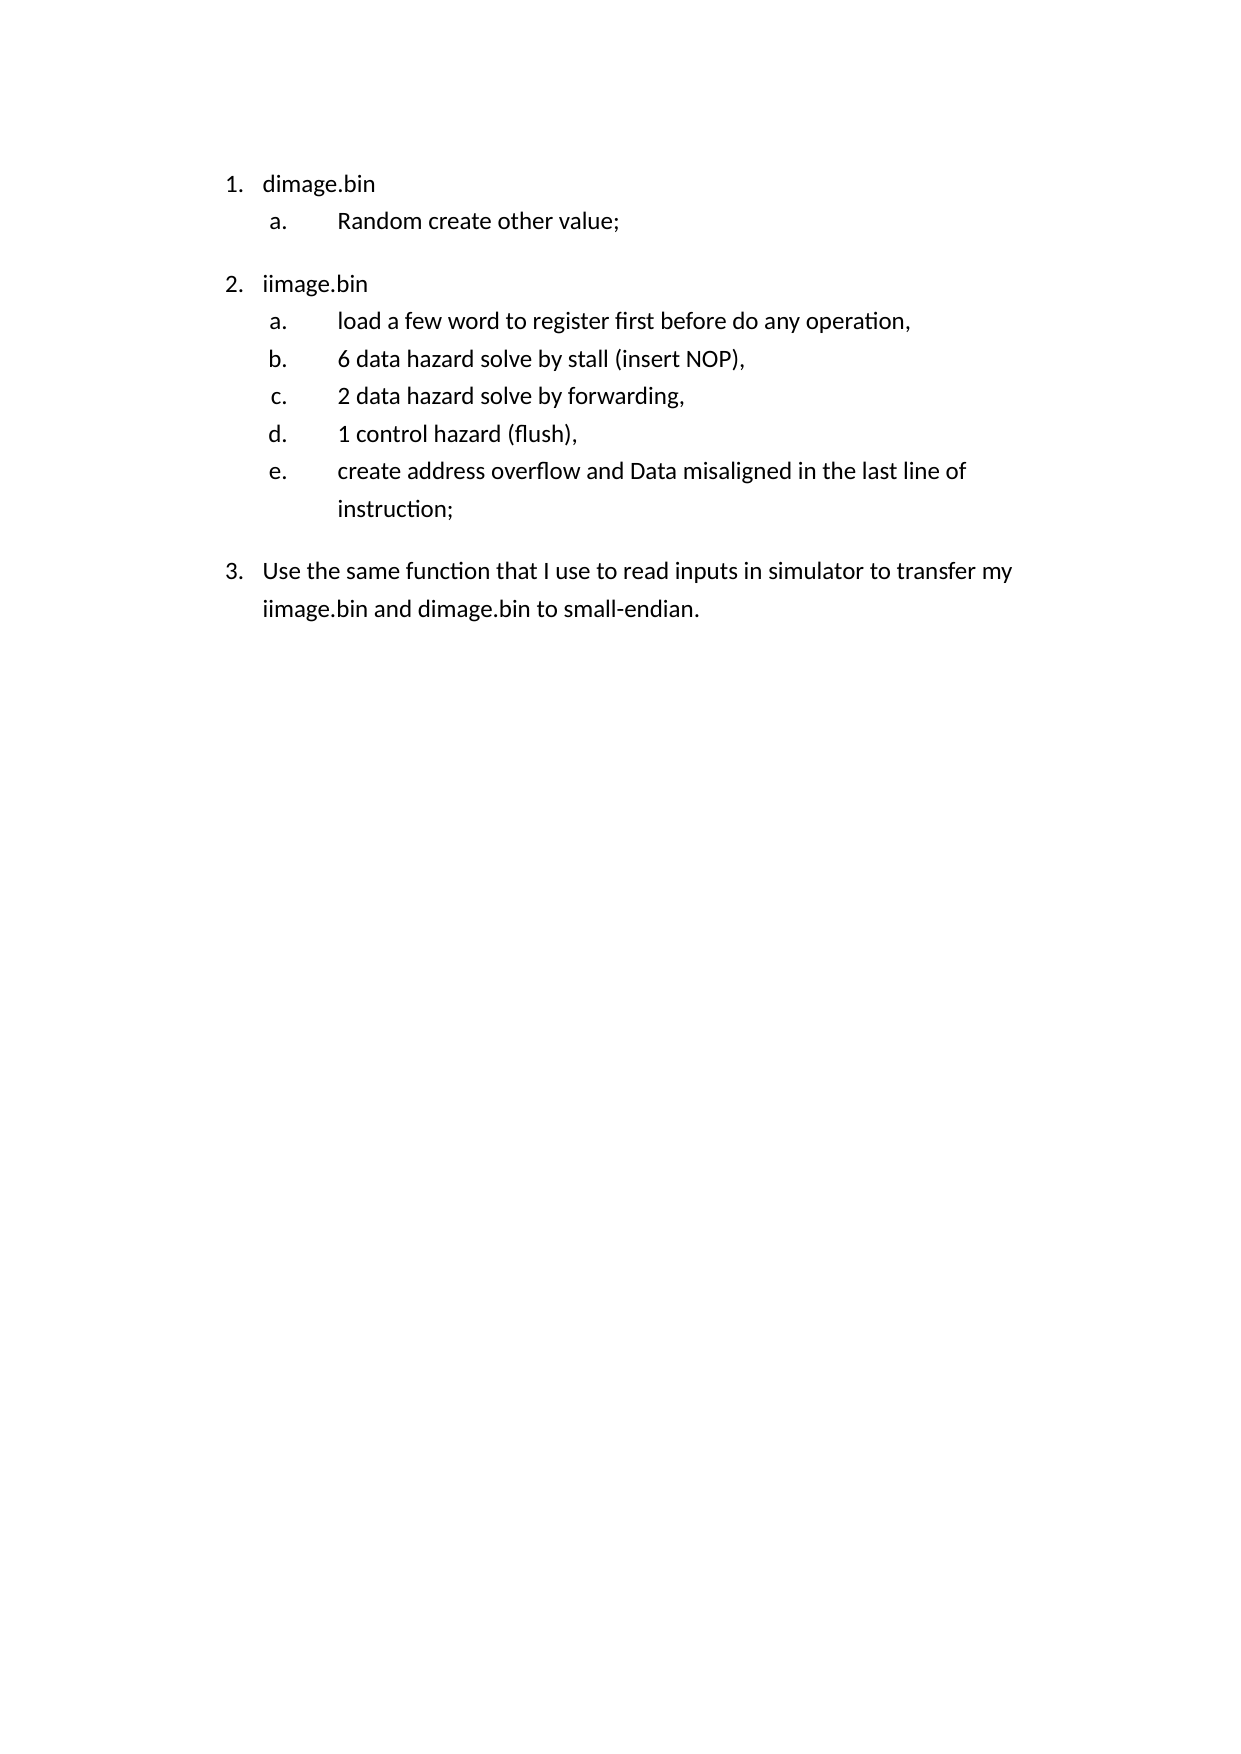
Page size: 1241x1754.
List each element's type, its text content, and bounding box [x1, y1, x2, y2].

list iimage.bin [225, 264, 1053, 302]
list create address overflow and Data misaligned in the last line of instruction; [287, 452, 1053, 527]
list 6 data hazard solve by stall (insert NOP), [287, 339, 1053, 377]
list dimage.bin [225, 164, 1053, 202]
list 1 control hazard (flush), [287, 414, 1053, 452]
list load a few word to register first before do any operation, [287, 302, 1053, 339]
list Use the same function that I use to read inputs in simulator to transfer my iimage.bin and dimage.bin to small-endian. [225, 552, 1053, 627]
list 2 data hazard solve by forwarding, [287, 377, 1053, 414]
list Random create other value; [287, 202, 1053, 239]
